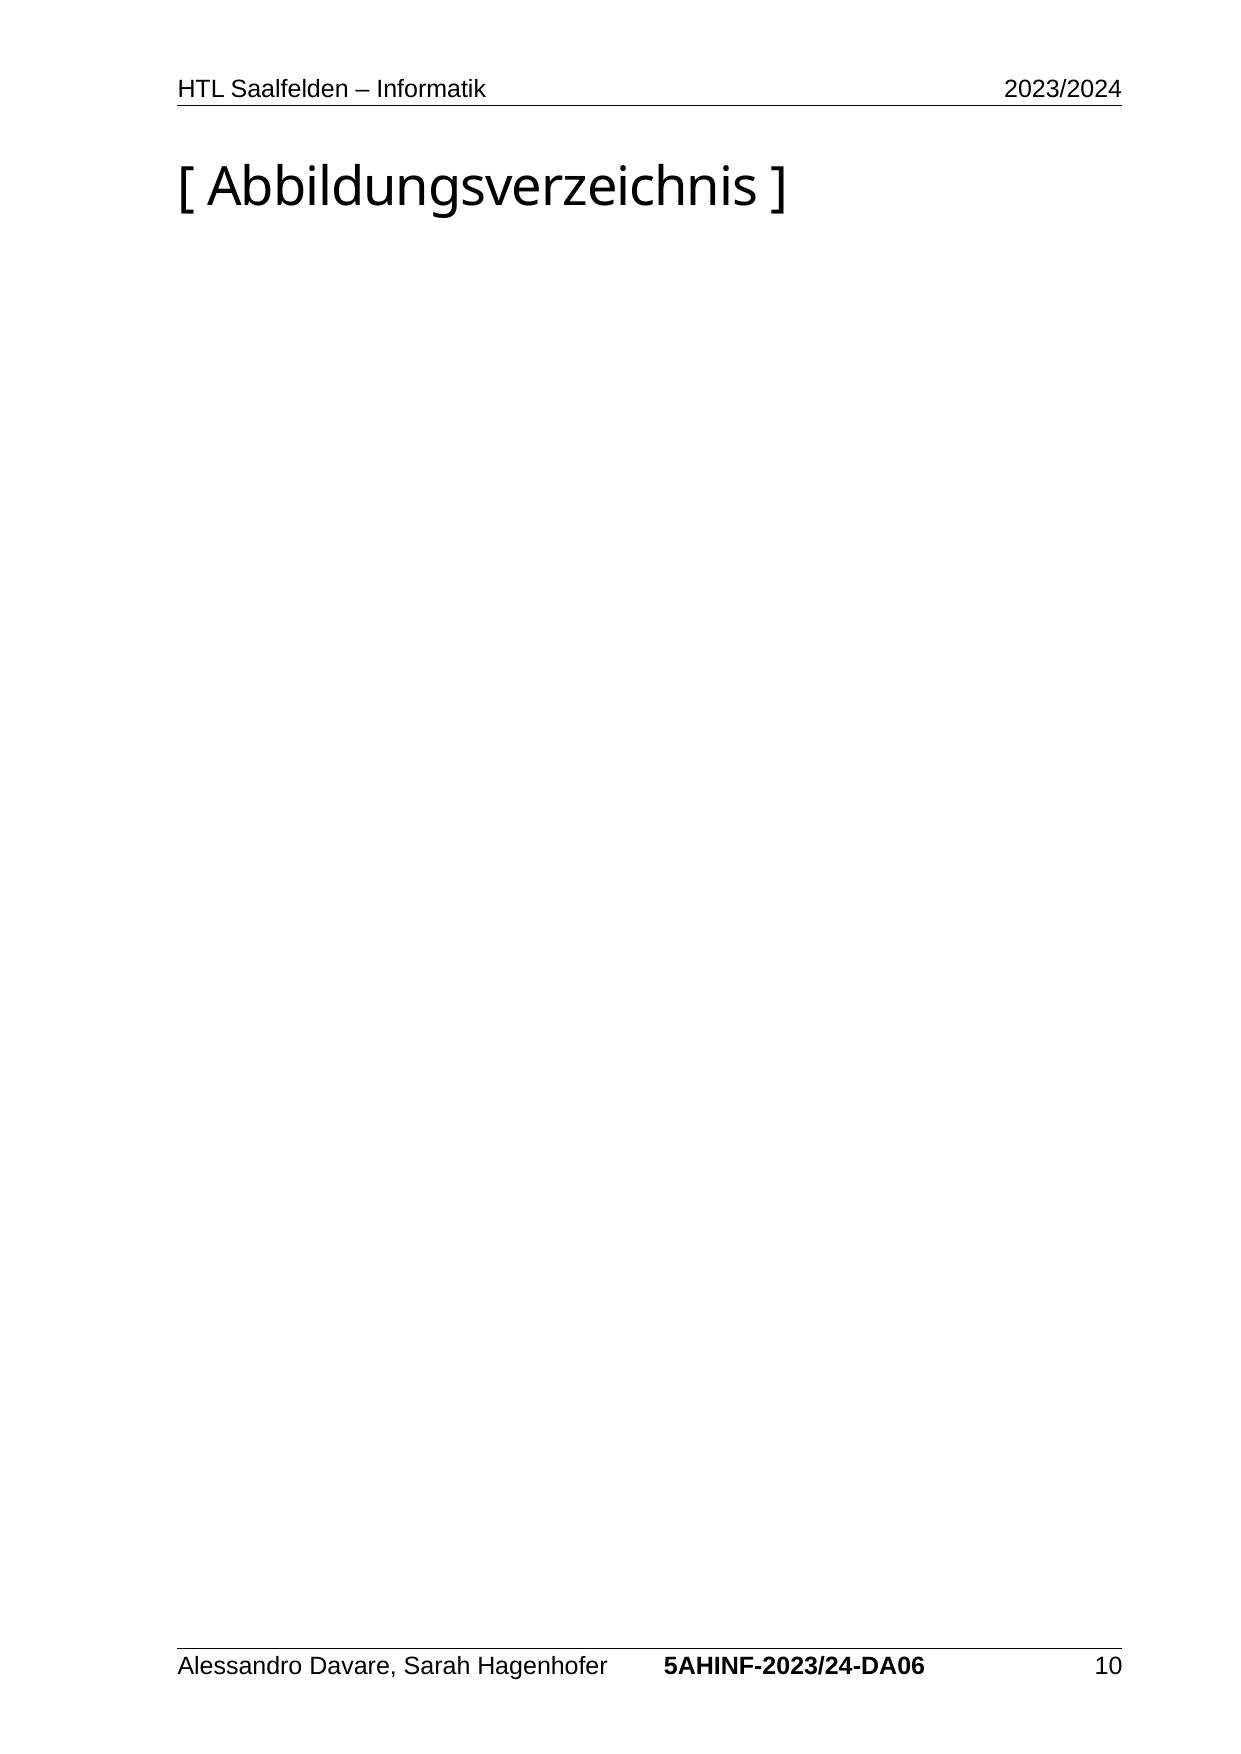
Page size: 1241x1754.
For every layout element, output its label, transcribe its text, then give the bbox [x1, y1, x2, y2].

title [ Abbildungsverzeichnis ] [177, 148, 1122, 221]
